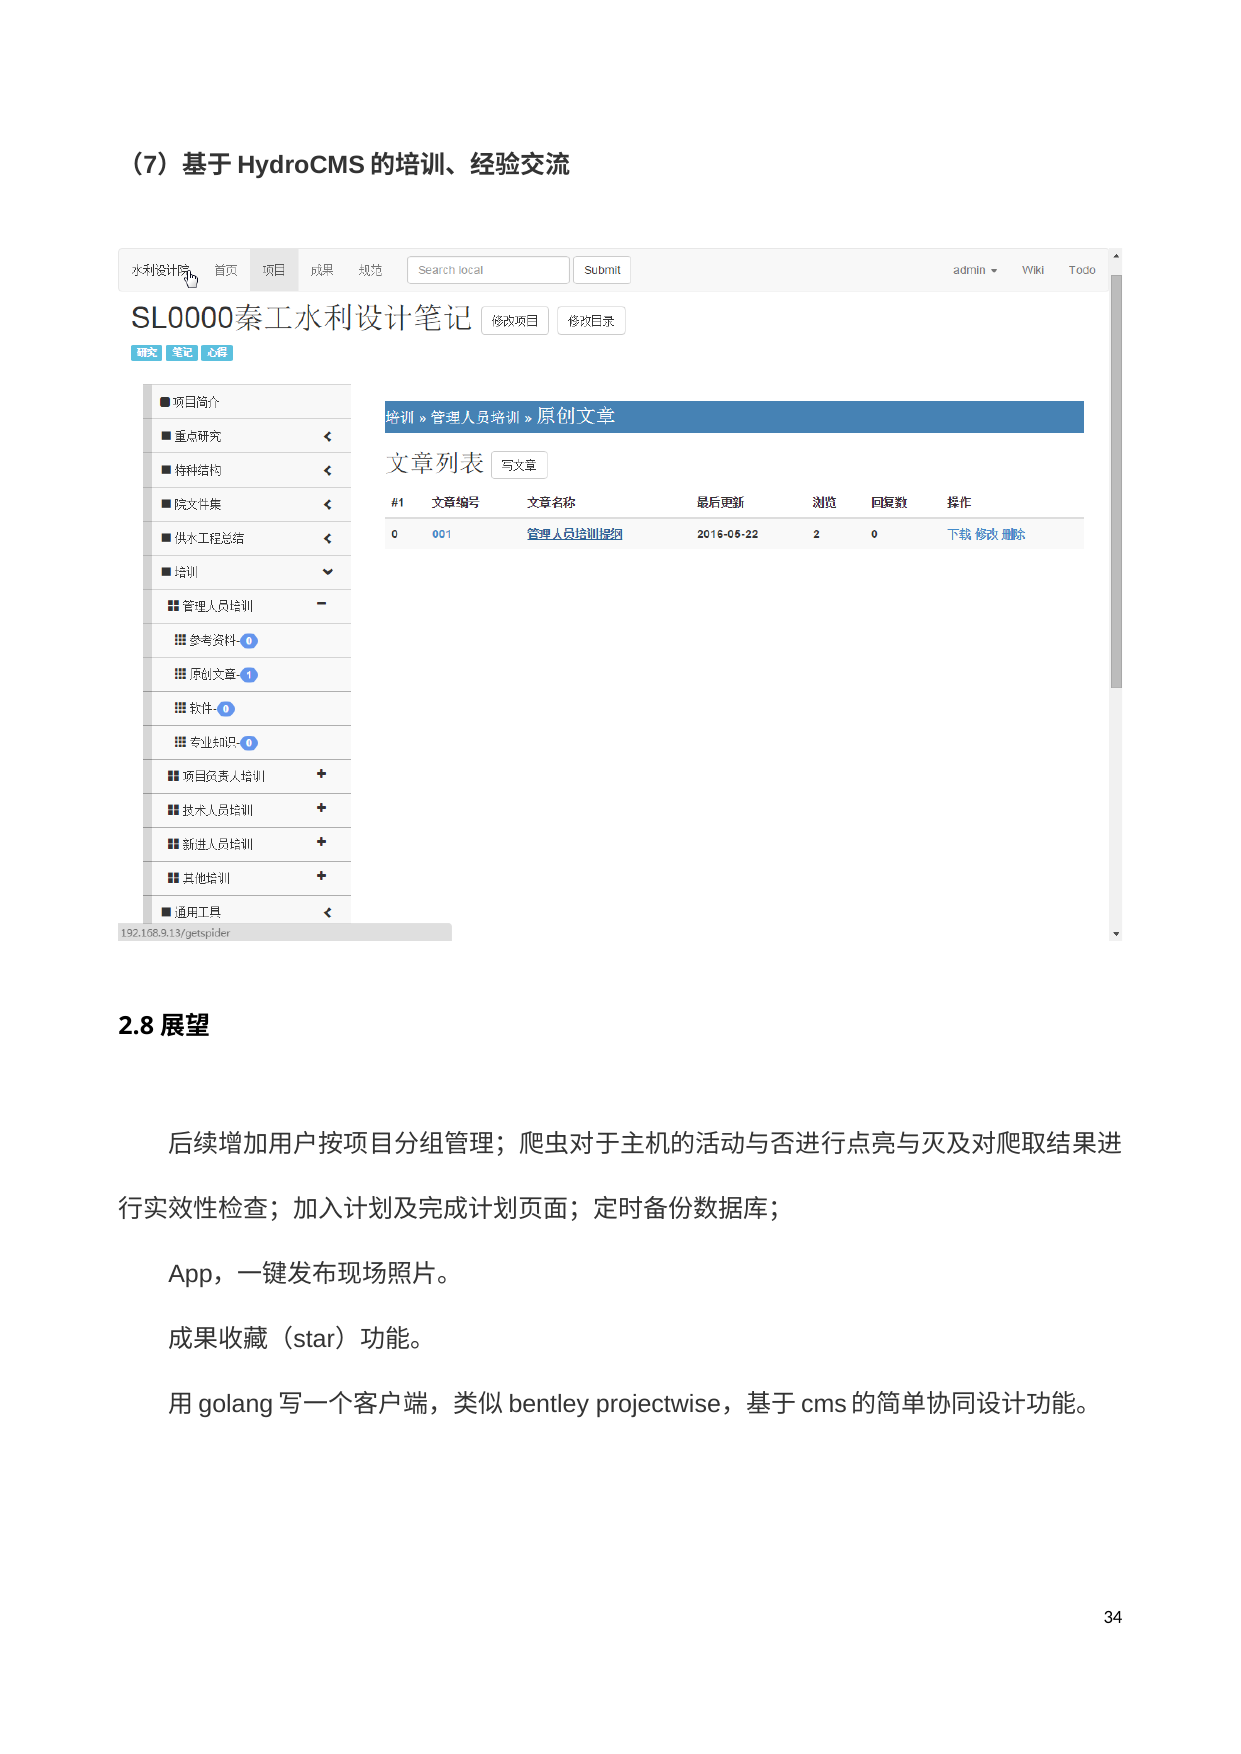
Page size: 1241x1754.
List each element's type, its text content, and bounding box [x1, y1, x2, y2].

picture [118, 248, 1123, 941]
subtitle 2.8 展望 [118, 991, 1122, 1056]
text App，一键发布现场照片。 [118, 1239, 1122, 1304]
text 用golang写一个客户端，类似bentley projectwise，基于cms的简单协同设计功能。 [118, 1369, 1122, 1434]
subtitle （7）基于HydroCMS的培训、经验交流 [118, 130, 1122, 195]
text 后续增加用户按项目分组管理；爬虫对于主机的活动与否进行点亮与灭及对爬取结果进行实效性检查；加入计划及完成计划页面；定时备份数据库； [118, 1109, 1122, 1239]
text 成果收藏（star）功能。 [118, 1304, 1122, 1369]
